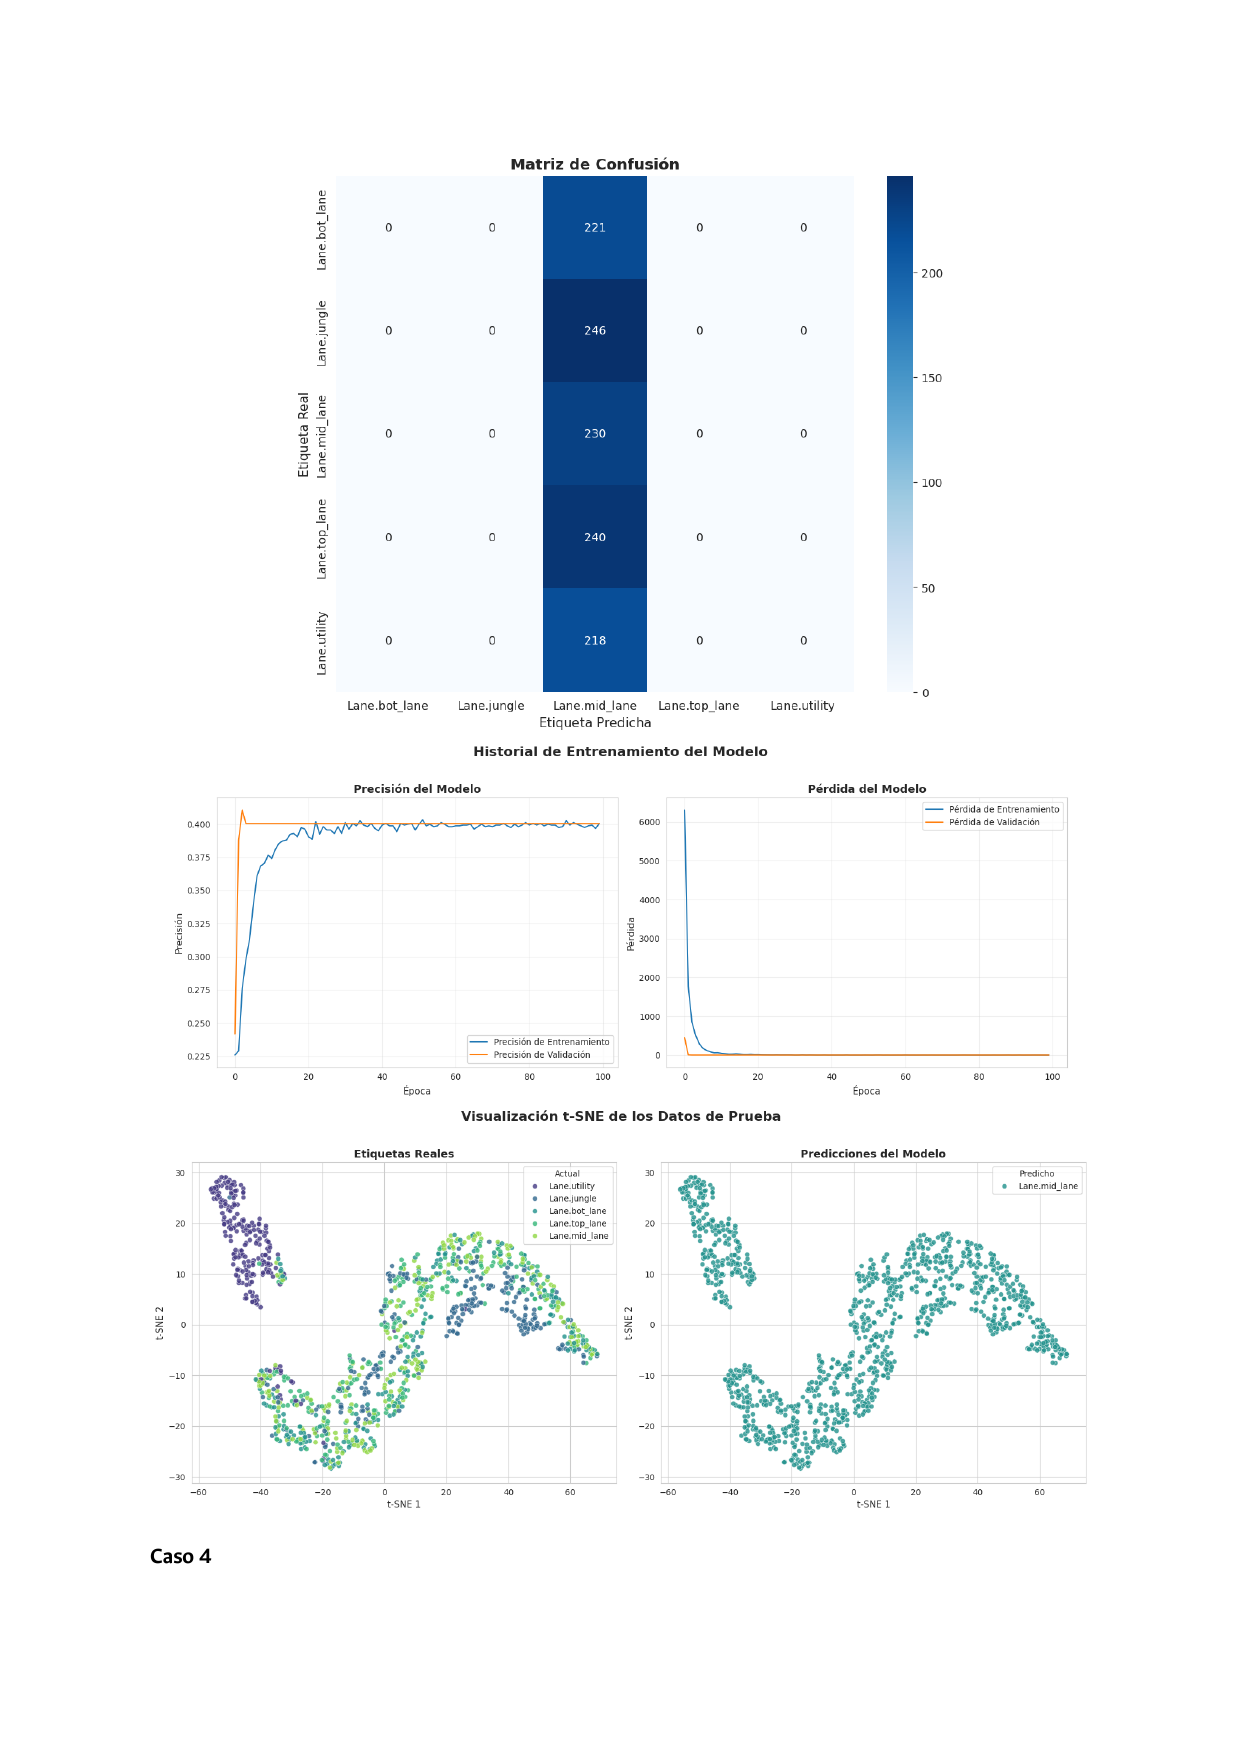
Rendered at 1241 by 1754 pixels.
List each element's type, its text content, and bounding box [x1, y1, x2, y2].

text Caso 4 [150, 1543, 1090, 1571]
picture [290, 150, 951, 737]
picture [150, 1105, 1091, 1515]
picture [168, 741, 1073, 1102]
